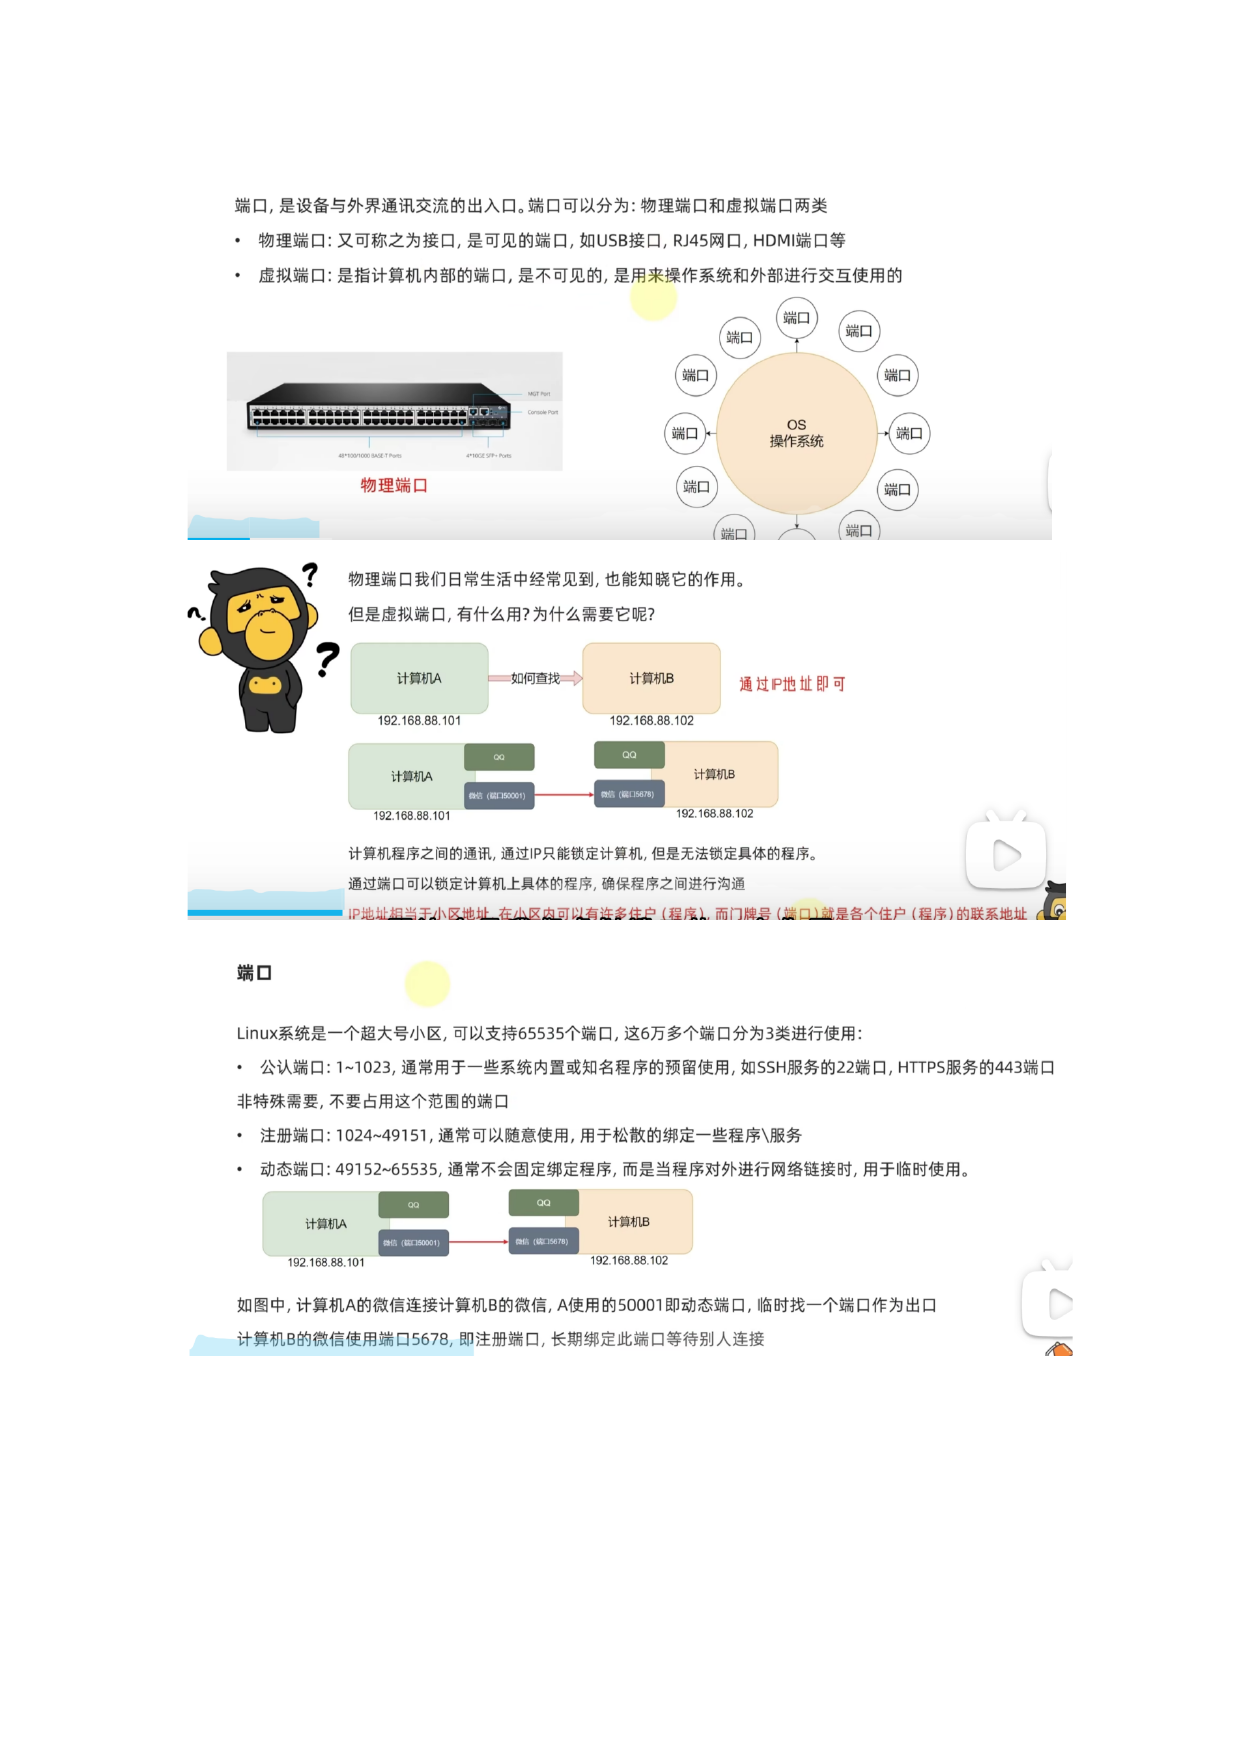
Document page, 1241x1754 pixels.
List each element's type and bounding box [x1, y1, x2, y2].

picture [187, 162, 1052, 540]
picture [187, 942, 1073, 1356]
picture [187, 552, 1067, 920]
